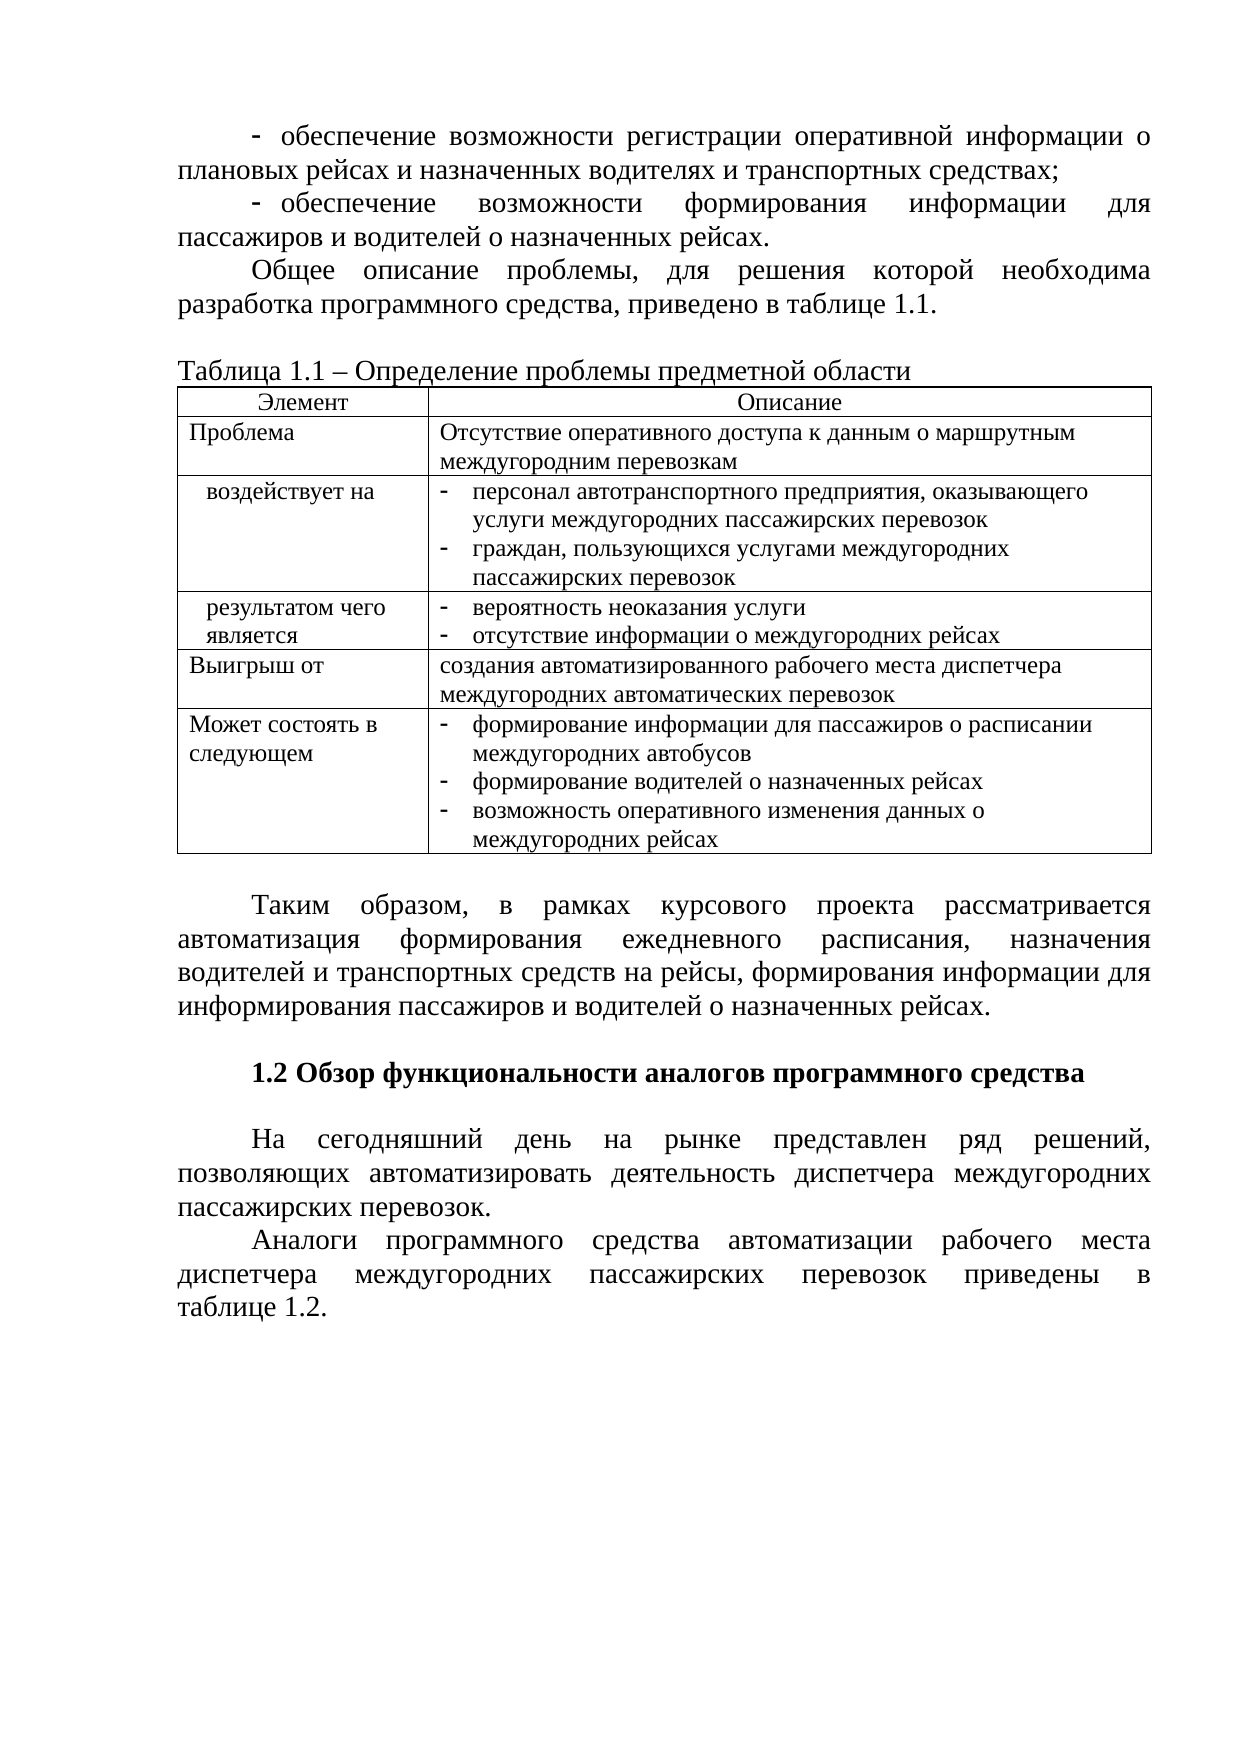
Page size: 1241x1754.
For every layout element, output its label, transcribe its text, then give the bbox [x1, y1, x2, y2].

table_cell Отсутствие оперативного доступа к данным о маршрутным междугородним перевозкам [429, 417, 1151, 475]
list обеспечение возможности формирования информации для пассажиров и водителей о назначенных рейсах. [177, 185, 1152, 252]
text Общее описание проблемы, для решения которой необходима разработка программного средства, приведено в таблице 1.1. [177, 252, 1152, 319]
table_header Элемент [178, 388, 428, 416]
subtitle Обзор функциональности аналогов программного средства [251, 1055, 1152, 1088]
table_cell вероятность неоказания услуги отсутствие информации о междугородних рейсах [429, 592, 1151, 649]
table_cell Может состоять в следующем [178, 709, 428, 853]
table_cell формирование информации для пассажиров о расписании междугородних автобусов формирование водителей о назначенных рейсах возможность оперативного изменения данных о междугородних рейсах [429, 709, 1151, 853]
table_header Описание [429, 388, 1151, 416]
text Аналоги программного средства автоматизации рабочего места диспетчера междугородних пассажирских перевозок приведены в таблице 1.2. [177, 1222, 1152, 1323]
table_cell результатом чего является [178, 592, 428, 649]
table_cell персонал автотранспортного предприятия, оказывающего услуги междугородних пассажирских перевозок граждан, пользующихся услугами междугородних пассажирских перевозок [429, 476, 1151, 591]
text Таблица 1.1 – Определение проблемы предметной области [177, 353, 1152, 386]
list обеспечение возможности регистрации оперативной информации о плановых рейсах и назначенных водителях и транспортных средствах; [177, 118, 1152, 185]
text На сегодняшний день на рынке представлен ряд решений, позволяющих автоматизировать деятельность диспетчера междугородних пассажирских перевозок. [177, 1122, 1152, 1222]
table_cell Проблема [178, 417, 428, 475]
text Таким образом, в рамках курсового проекта рассматривается автоматизация формирования ежедневного расписания, назначения водителей и транспортных средств на рейсы, формирования информации для информирования пассажиров и водителей о назначенных рейсах. [177, 887, 1152, 1021]
table_cell Выигрыш от [178, 650, 428, 708]
table_cell воздействует на [178, 476, 428, 591]
table_cell создания автоматизированного рабочего места диспетчера междугородних автоматических перевозок [429, 650, 1151, 708]
